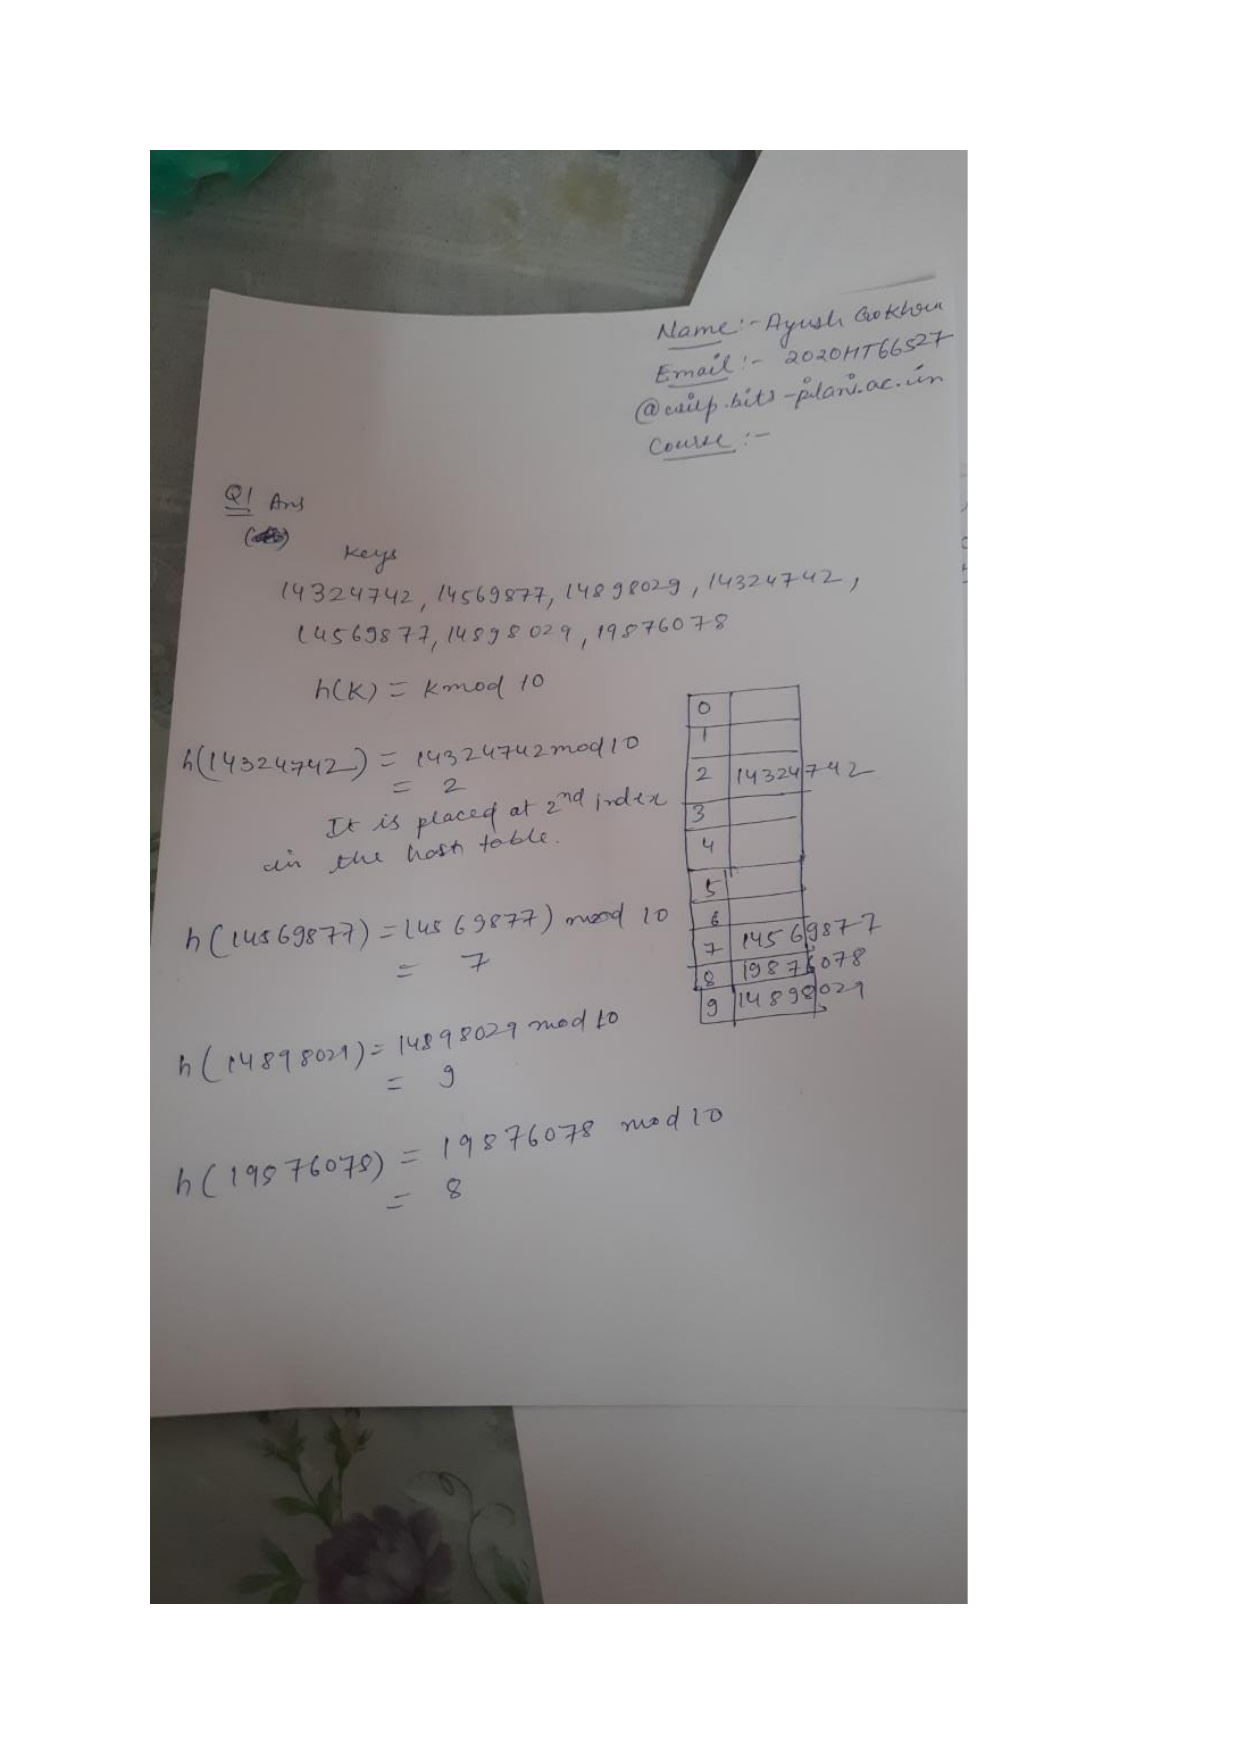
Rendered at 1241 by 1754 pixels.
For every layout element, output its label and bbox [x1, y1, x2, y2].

picture [150, 150, 968, 1604]
